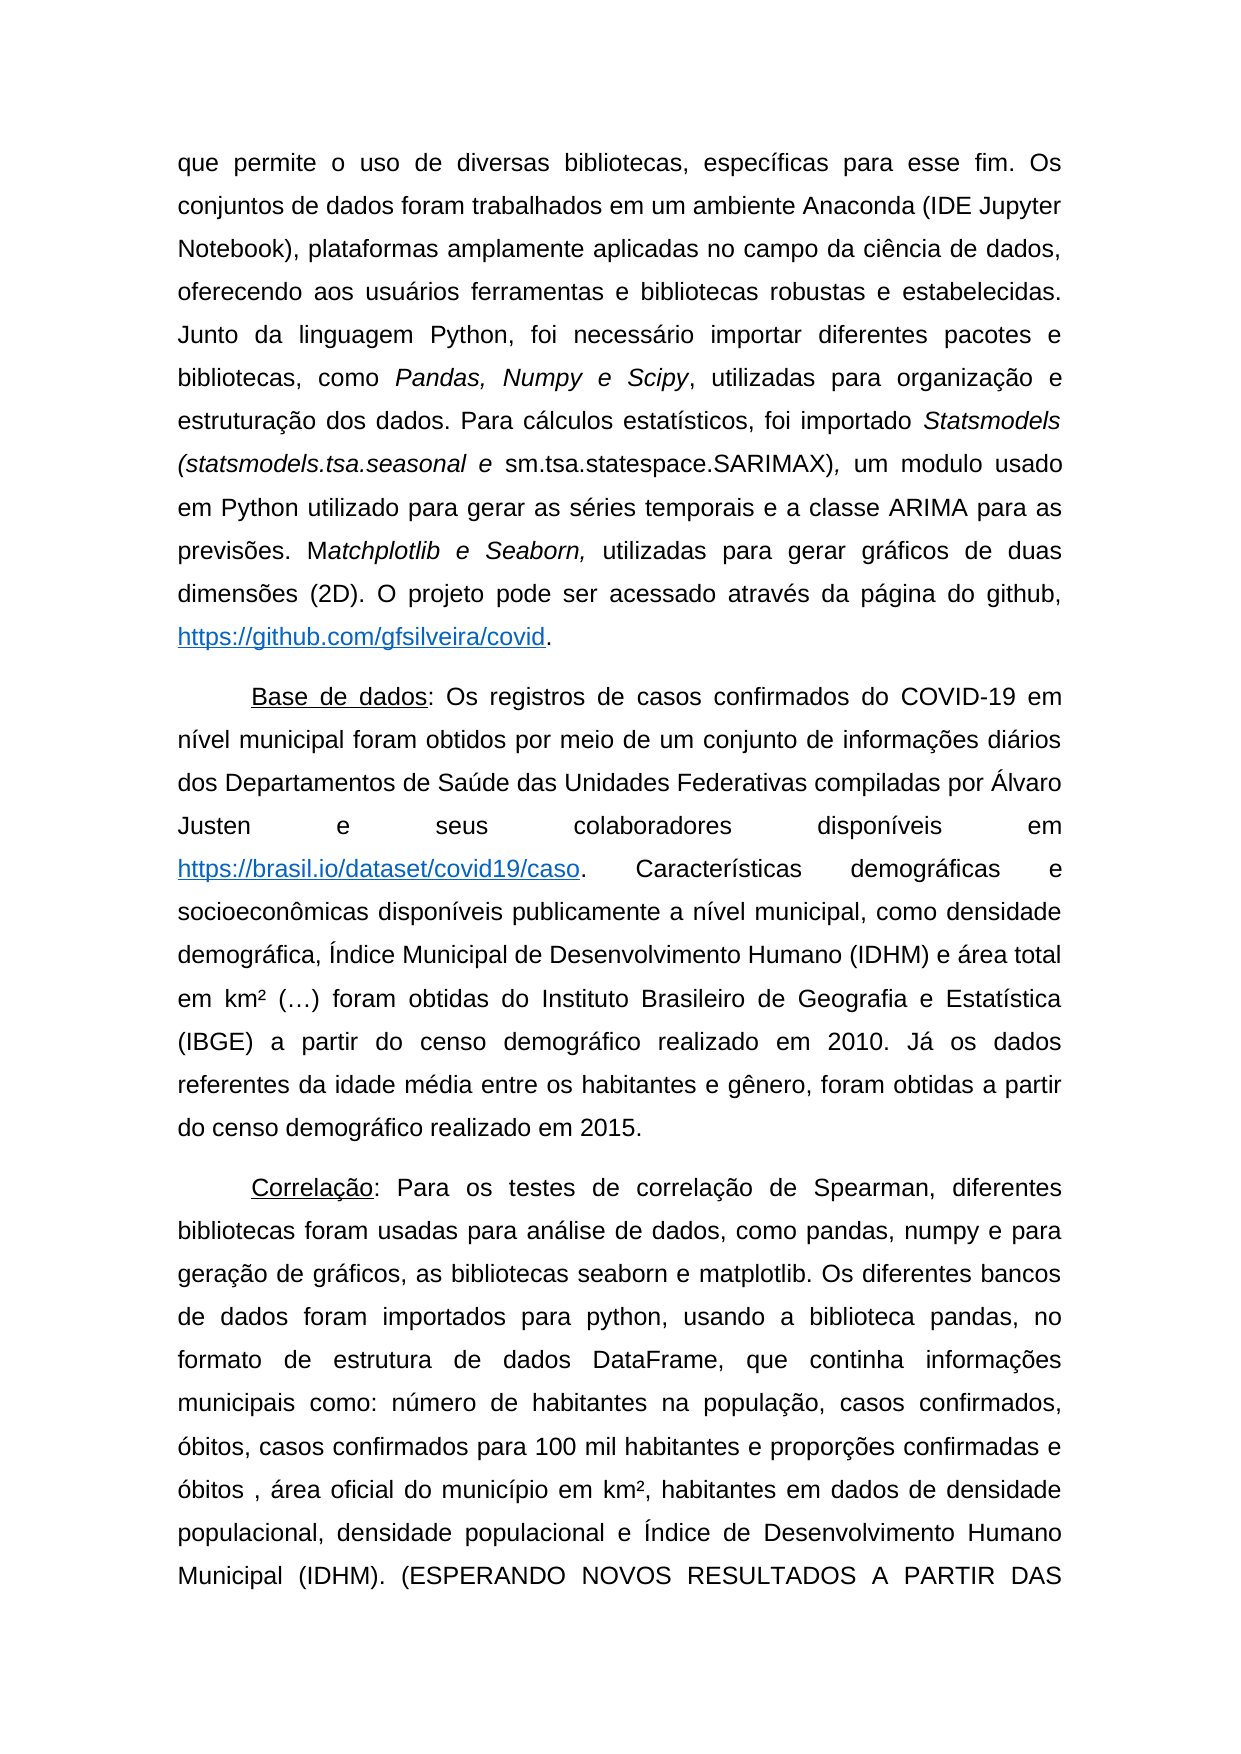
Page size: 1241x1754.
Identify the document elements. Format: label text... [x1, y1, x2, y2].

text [177, 148, 1063, 651]
text Base de dados: Os registros de casos confirmados do COVID-19 em nível municipal foram obtidos por meio de um conjunto de informações diários dos Departamentos de Saúde das Unidades Federativas compiladas por Álvaro Justen e seus colaboradores disponíveis em https://brasil.io/dataset/covid19/caso. Características demográficas e socioeconômicas disponíveis publicamente a nível municipal, como densidade demográfica, Índice Municipal de Desenvolvimento Humano (IDHM) e área total em km² (…) foram obtidas do Instituto Brasileiro de Geografia e Estatística (IBGE) a partir do censo demográfico realizado em 2010. Já os dados referentes da idade média entre os habitantes e gênero, foram obtidas a partir do censo demográfico realizado em 2015. [177, 682, 1063, 1142]
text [177, 1173, 1063, 1590]
